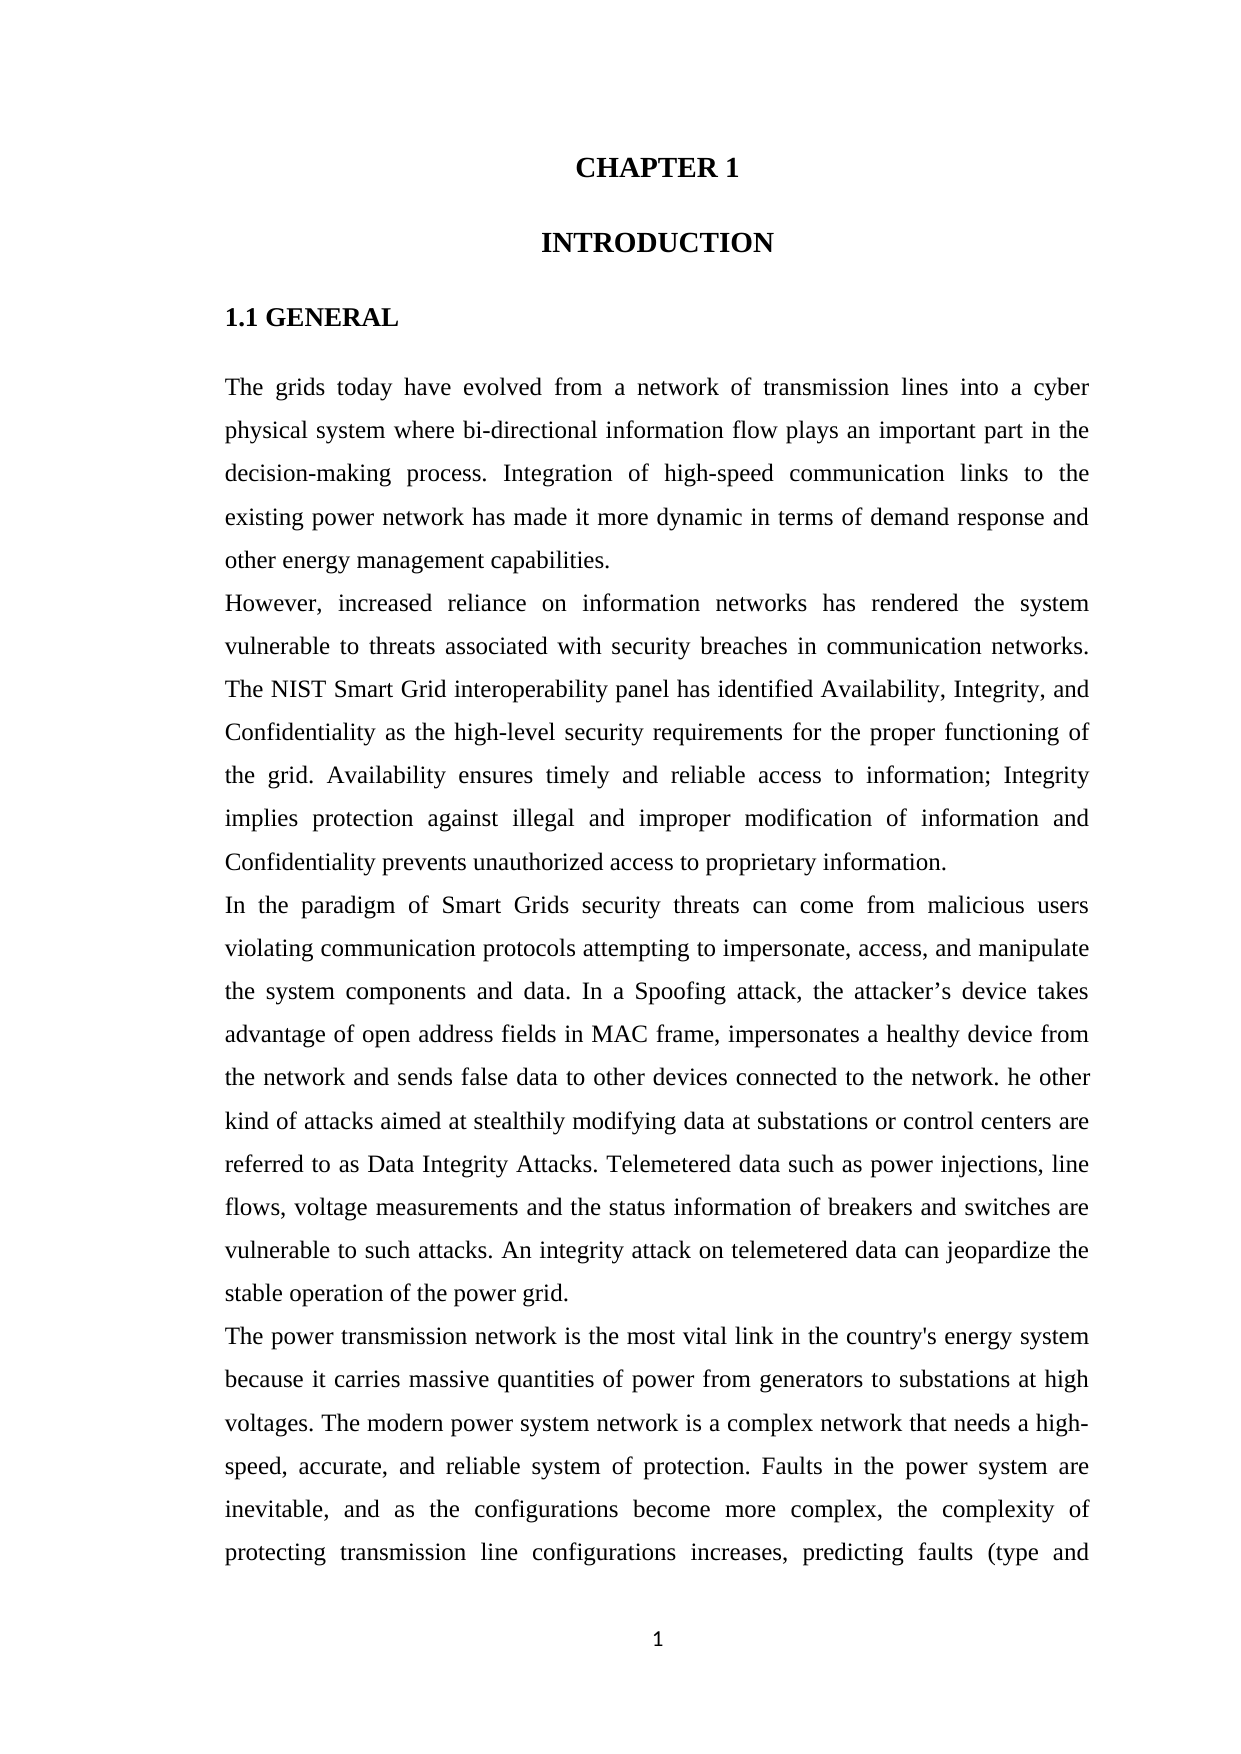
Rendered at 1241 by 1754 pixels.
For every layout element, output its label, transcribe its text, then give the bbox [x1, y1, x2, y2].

text However, increased reliance on information networks has rendered the system vulnerable to threats associated with security breaches in communication networks. The NIST Smart Grid interoperability panel has identified Availability, Integrity, and Confidentiality as the high-level security requirements for the proper functioning of the grid. Availability ensures timely and reliable access to information; Integrity implies protection against illegal and improper modification of information and Confidentiality prevents unauthorized access to proprietary information. [224, 588, 1090, 875]
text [224, 1321, 1090, 1566]
text The grids today have evolved from a network of transmission lines into a cyber physical system where bi-directional information flow plays an important part in the decision-making process. Integration of high-speed communication links to the existing power network has made it more dynamic in terms of demand response and other energy management capabilities. [224, 372, 1090, 573]
subtitle INTRODUCTION [224, 225, 1090, 259]
subtitle 1.1 GENERAL [224, 301, 1090, 332]
text In the paradigm of Smart Grids security threats can come from malicious users violating communication protocols attempting to impersonate, access, and manipulate the system components and data. In a Spoofing attack, the attacker’s device takes advantage of open address fields in MAC frame, impersonates a healthy device from the network and sends false data to other devices connected to the network. he other kind of attacks aimed at stealthily modifying data at substations or control centers are referred to as Data Integrity Attacks. Telemetered data such as power injections, line flows, voltage measurements and the status information of breakers and switches are vulnerable to such attacks. An integrity attack on telemetered data can jeopardize the stable operation of the power grid. [224, 890, 1090, 1307]
text CHAPTER 1 [224, 150, 1090, 183]
